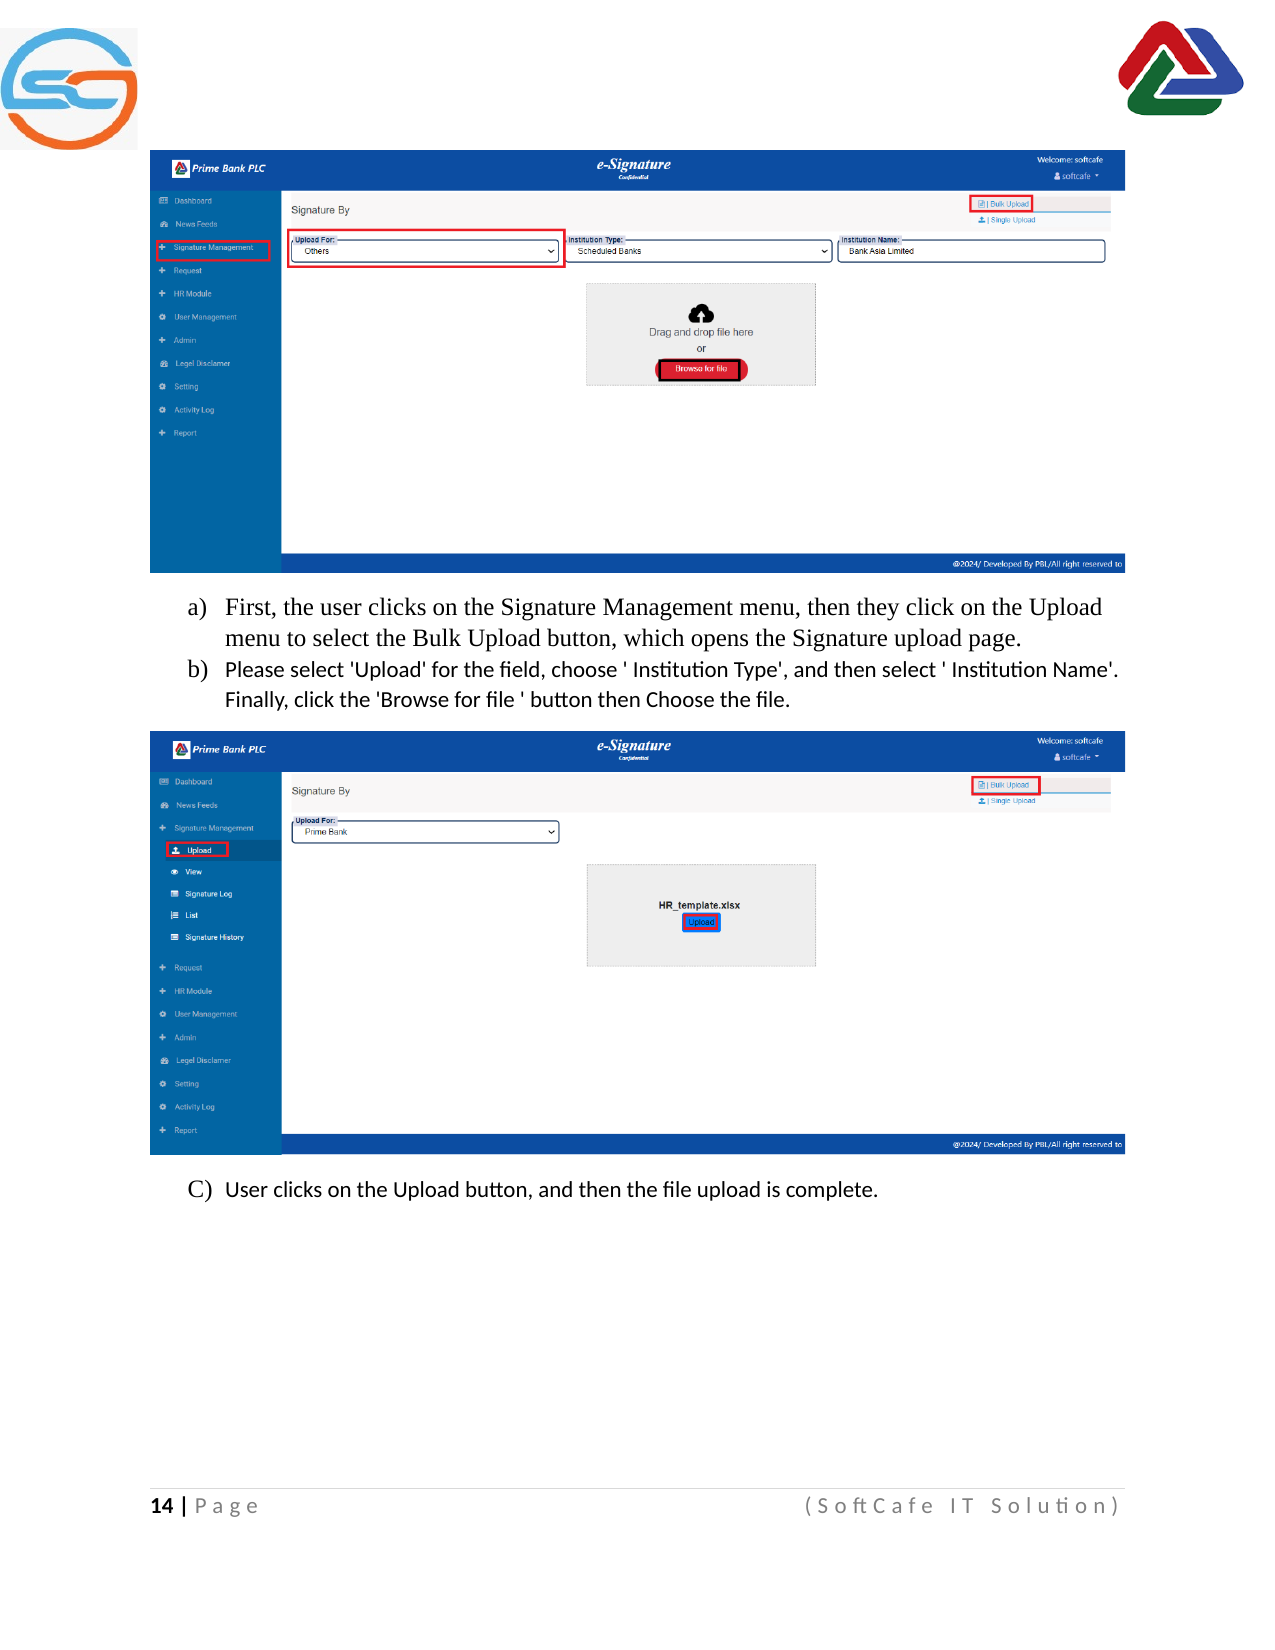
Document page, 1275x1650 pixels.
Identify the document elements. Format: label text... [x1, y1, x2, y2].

list User clicks on the Upload button, and then the file upload is complete. [187, 1174, 1125, 1203]
picture [150, 150, 1125, 573]
list First, the user clicks on the Signature Management menu, then they click on the Upload menu to select the Bulk Upload button, which opens the Signature upload page. [187, 592, 1125, 651]
picture [150, 731, 1125, 1155]
picture [0, 28, 138, 150]
picture [1088, 7, 1269, 139]
list Please select 'Upload' for the field, choose ' Institution Type', and then select ' Institution Name'. Finally, click the 'Browse for file ' button then Choose the file. [187, 654, 1125, 713]
